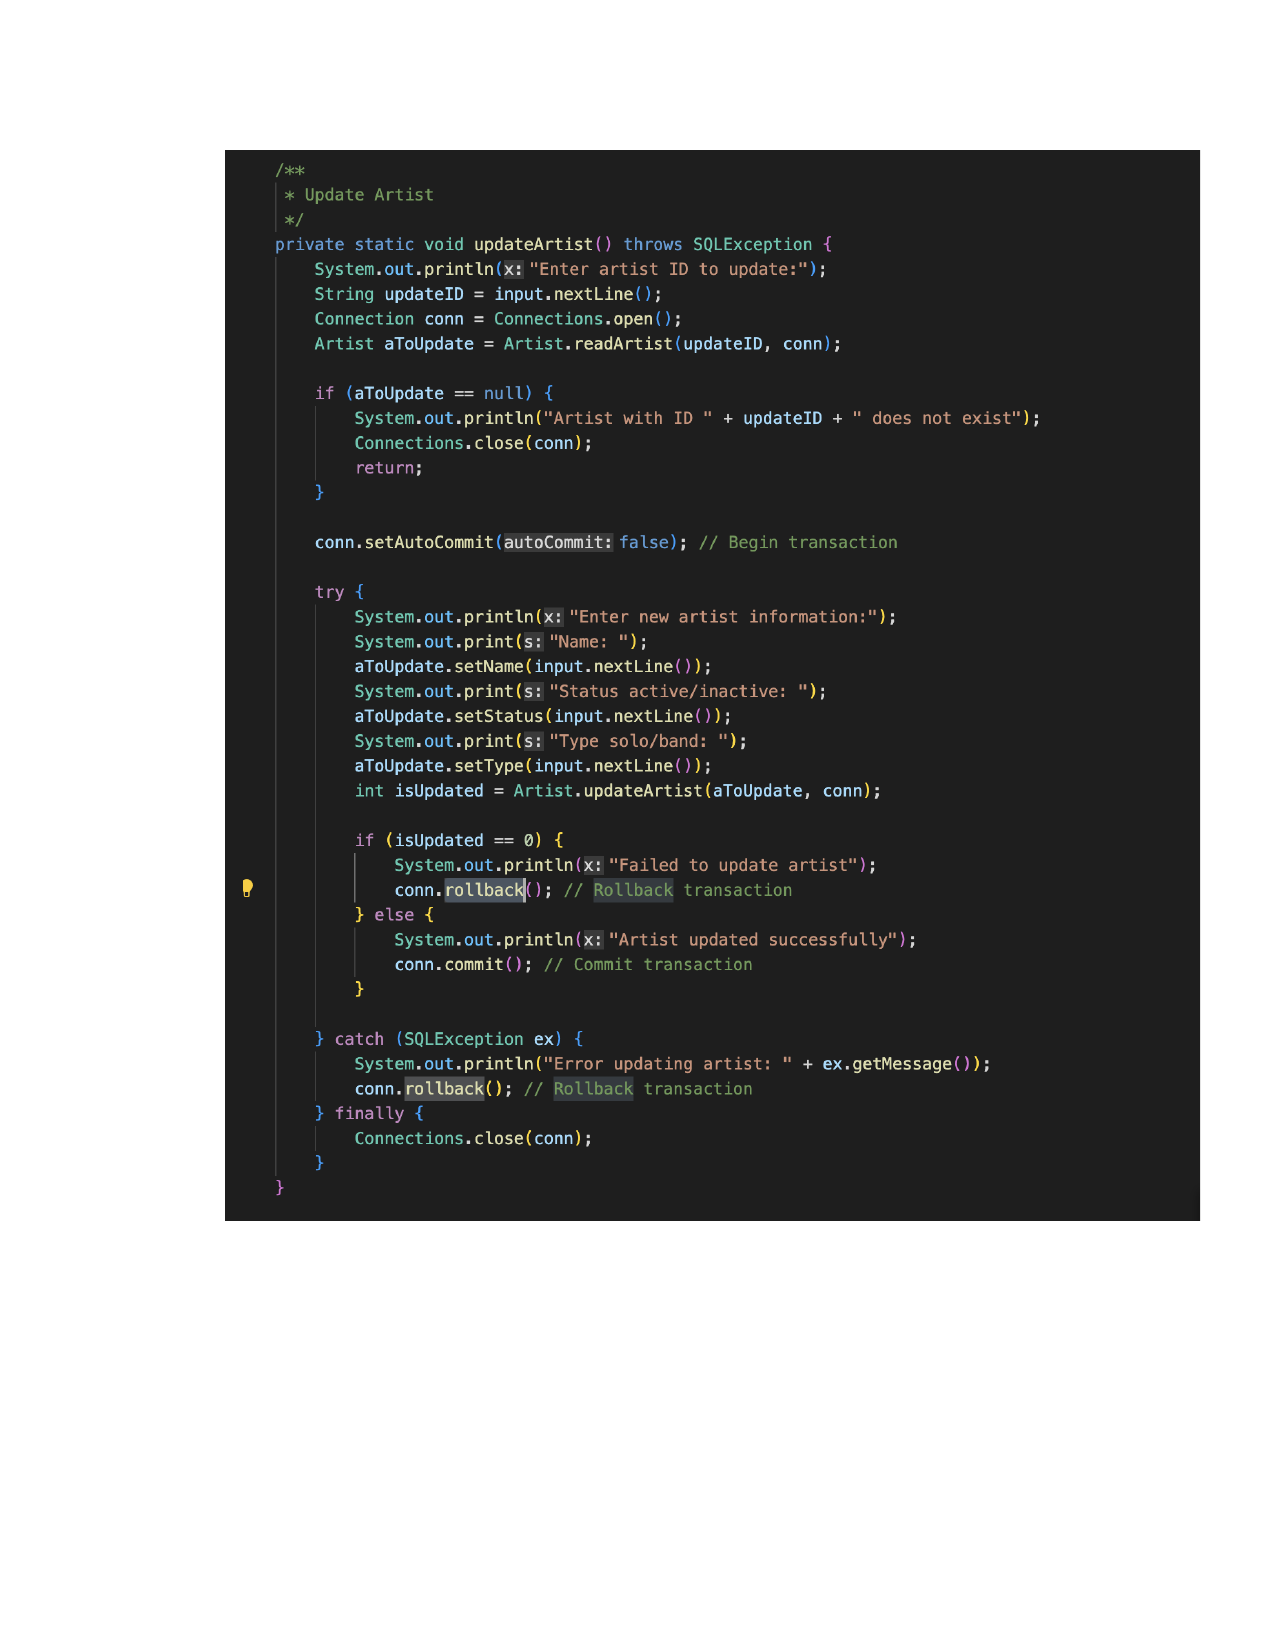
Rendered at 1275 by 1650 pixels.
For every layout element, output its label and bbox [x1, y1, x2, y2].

picture [225, 150, 1200, 1221]
